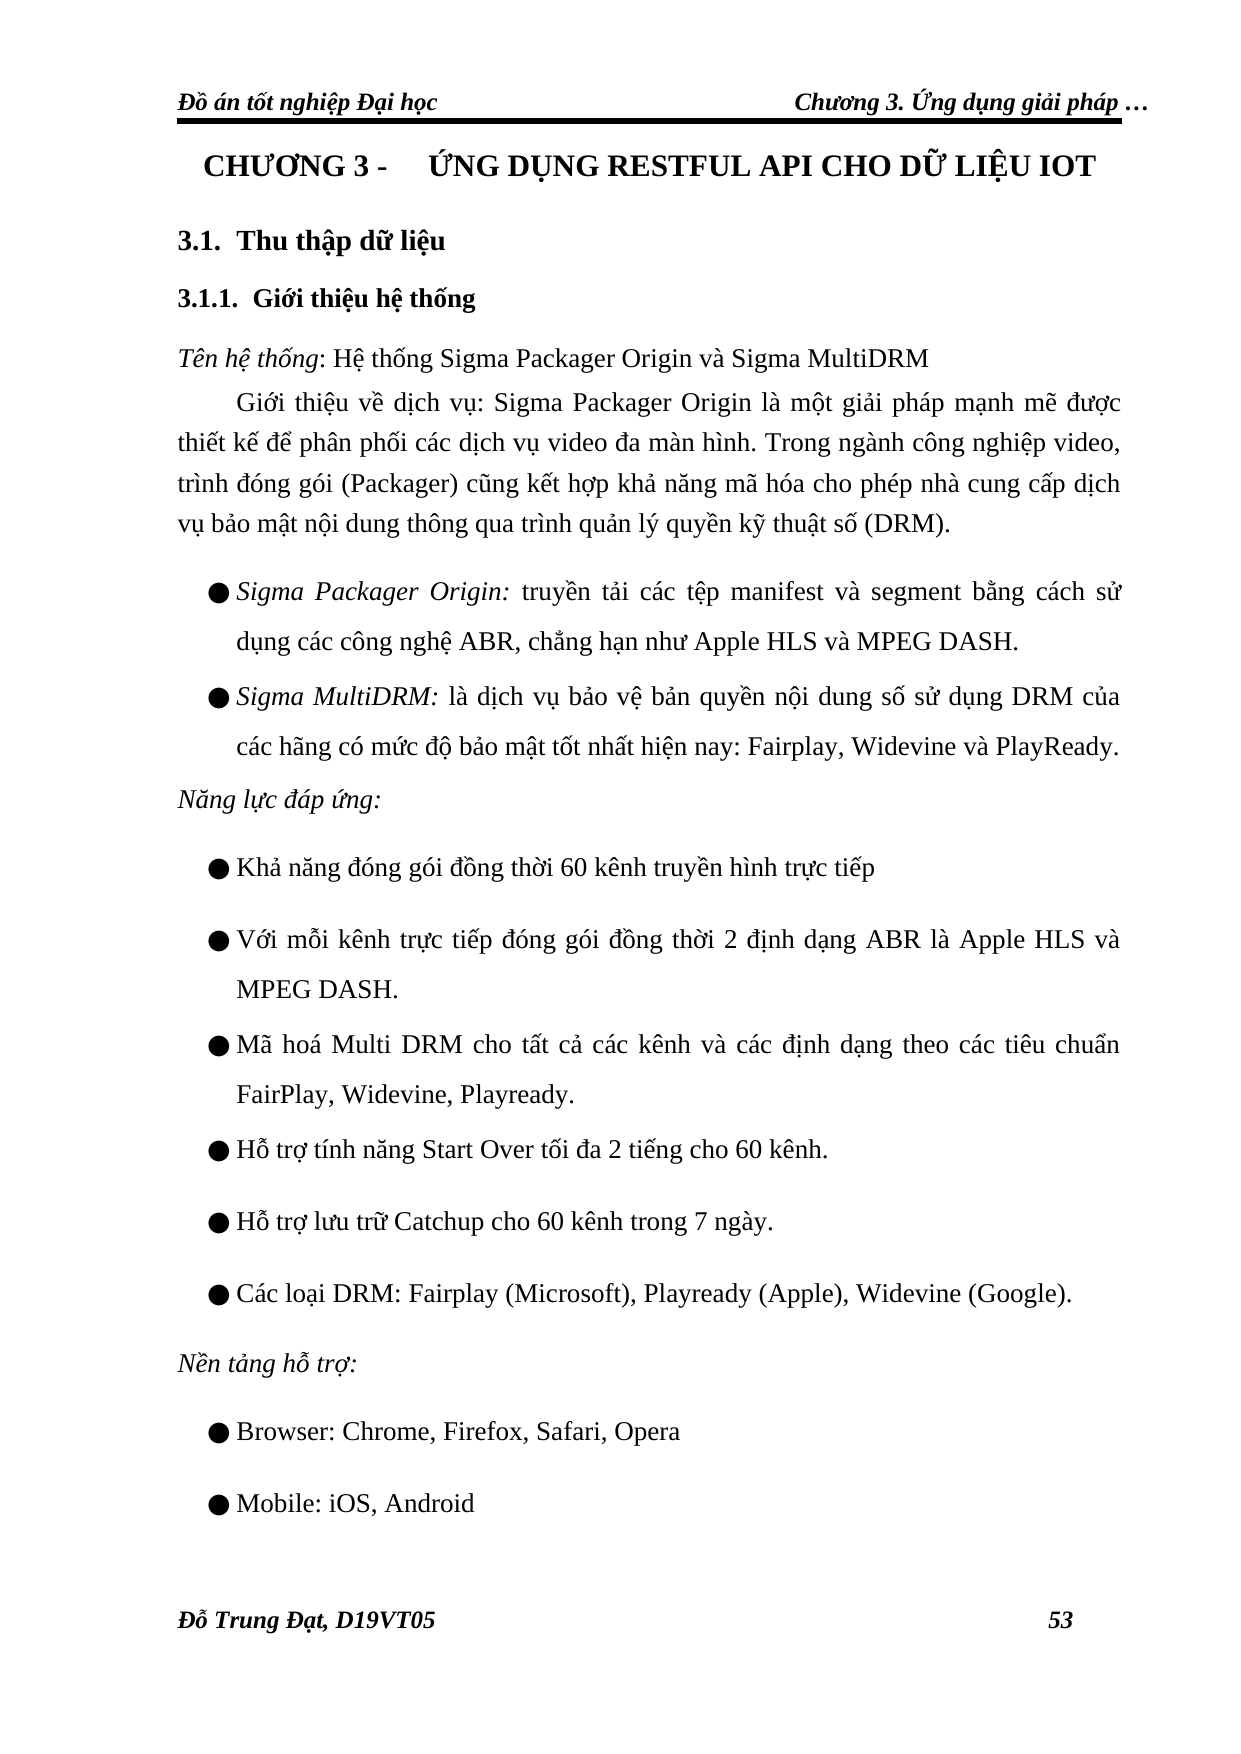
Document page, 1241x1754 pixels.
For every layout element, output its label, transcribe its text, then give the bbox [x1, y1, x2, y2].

text Tên hệ thống: Hệ thống Sigma Packager Origin và Sigma MultiDRM [177, 347, 1122, 378]
list Với mỗi kênh trực tiếp đóng gói đồng thời 2 định dạng ABR là Apple HLS và MPEG DASH. [207, 912, 1122, 1008]
list Sigma Packager Origin: truyền tải các tệp manifest và segment bằng cách sử dụng các công nghệ ABR, chẳng hạn như Apple HLS và MPEG DASH. [207, 564, 1122, 660]
list Hỗ trợ tính năng Start Over tối đa 2 tiếng cho 60 kênh. [207, 1123, 1122, 1178]
subtitle ỨNG DỤNG RESTFUL API CHO DỮ LIỆU IOT [177, 148, 1122, 184]
list Mobile: iOS, Android [207, 1476, 1122, 1532]
list Khả năng đóng gói đồng thời 60 kênh truyền hình trực tiếp [207, 840, 1122, 896]
list Browser: Chrome, Firefox, Safari, Opera [207, 1404, 1122, 1460]
list Các loại DRM: Fairplay (Microsoft), Playready (Apple), Widevine (Google). [207, 1267, 1122, 1322]
text Giới thiệu về dịch vụ: Sigma Packager Origin là một giải pháp mạnh mẽ được thiết kế để phân phối các dịch vụ video đa màn hình. Trong ngành công nghiệp video, trình đóng gói (Packager) cũng kết hợp khả năng mã hóa cho phép nhà cung cấp dịch vụ bảo mật nội dung thông qua trình quản lý quyền kỹ thuật số (DRM). [177, 390, 1122, 543]
list Mã hoá Multi DRM cho tất cả các kênh và các định dạng theo các tiêu chuẩn FairPlay, Widevine, Playready. [207, 1017, 1122, 1113]
subtitle Thu thập dữ liệu [177, 223, 1122, 257]
subtitle Giới thiệu hệ thống [177, 286, 1122, 317]
text Nền tảng hỗ trợ: [177, 1351, 1122, 1383]
list Hỗ trợ lưu trữ Catchup cho 60 kênh trong 7 ngày. [207, 1195, 1122, 1250]
list Sigma MultiDRM: là dịch vụ bảo vệ bản quyền nội dung số sử dụng DRM của các hãng có mức độ bảo mật tốt nhất hiện nay: Fairplay, Widevine và PlayReady. [207, 669, 1122, 766]
text Năng lực đáp ứng: [177, 787, 1122, 818]
